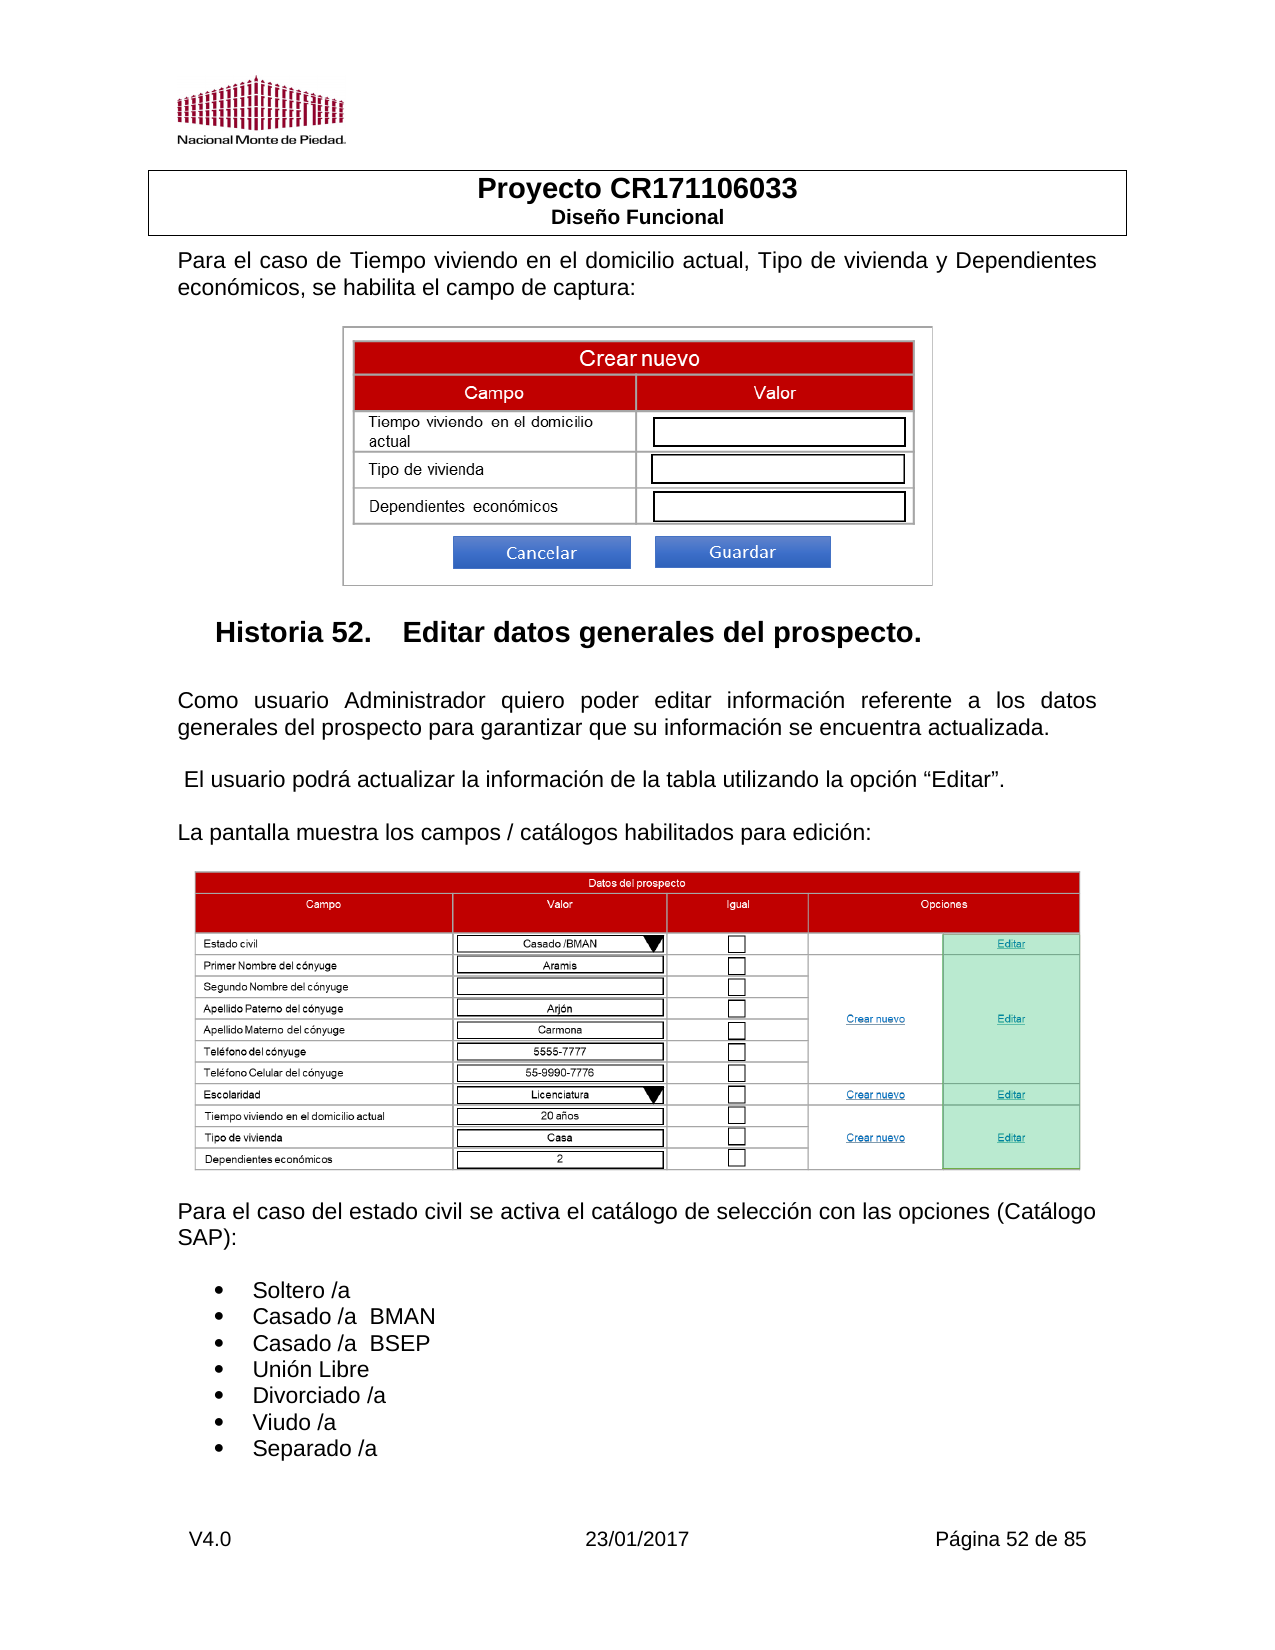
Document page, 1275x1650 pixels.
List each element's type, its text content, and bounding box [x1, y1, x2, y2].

list Separado /a [215, 1435, 1098, 1461]
picture [342, 326, 933, 586]
list Viudo /a [215, 1409, 1098, 1435]
text El usuario podrá actualizar la información de la tabla utilizando la opción “Editar”. [177, 766, 1098, 793]
list Casado /a BSEP [215, 1329, 1098, 1356]
text La pantalla muestra los campos / catálogos habilitados para edición: [177, 819, 1098, 845]
list Divorciado /a [215, 1382, 1098, 1409]
text Para el caso de Tiempo viviendo en el domicilio actual, Tipo de vivienda y Dependientes económicos, se habilita el campo de captura: [177, 247, 1098, 300]
list Casado /a BMAN [215, 1303, 1098, 1329]
text Como usuario Administrador quiero poder editar información referente a los datos generales del prospecto para garantizar que su información se encuentra actualizada. [177, 687, 1098, 740]
text Editar datos generales del prospecto. [215, 615, 1098, 648]
list Soltero /a [215, 1277, 1098, 1303]
text Para el caso del estado civil se activa el catálogo de selección con las opciones (Catálogo SAP): [177, 1198, 1098, 1251]
picture [177, 75, 346, 144]
list Unión Libre [215, 1356, 1098, 1382]
picture [194, 871, 1081, 1172]
